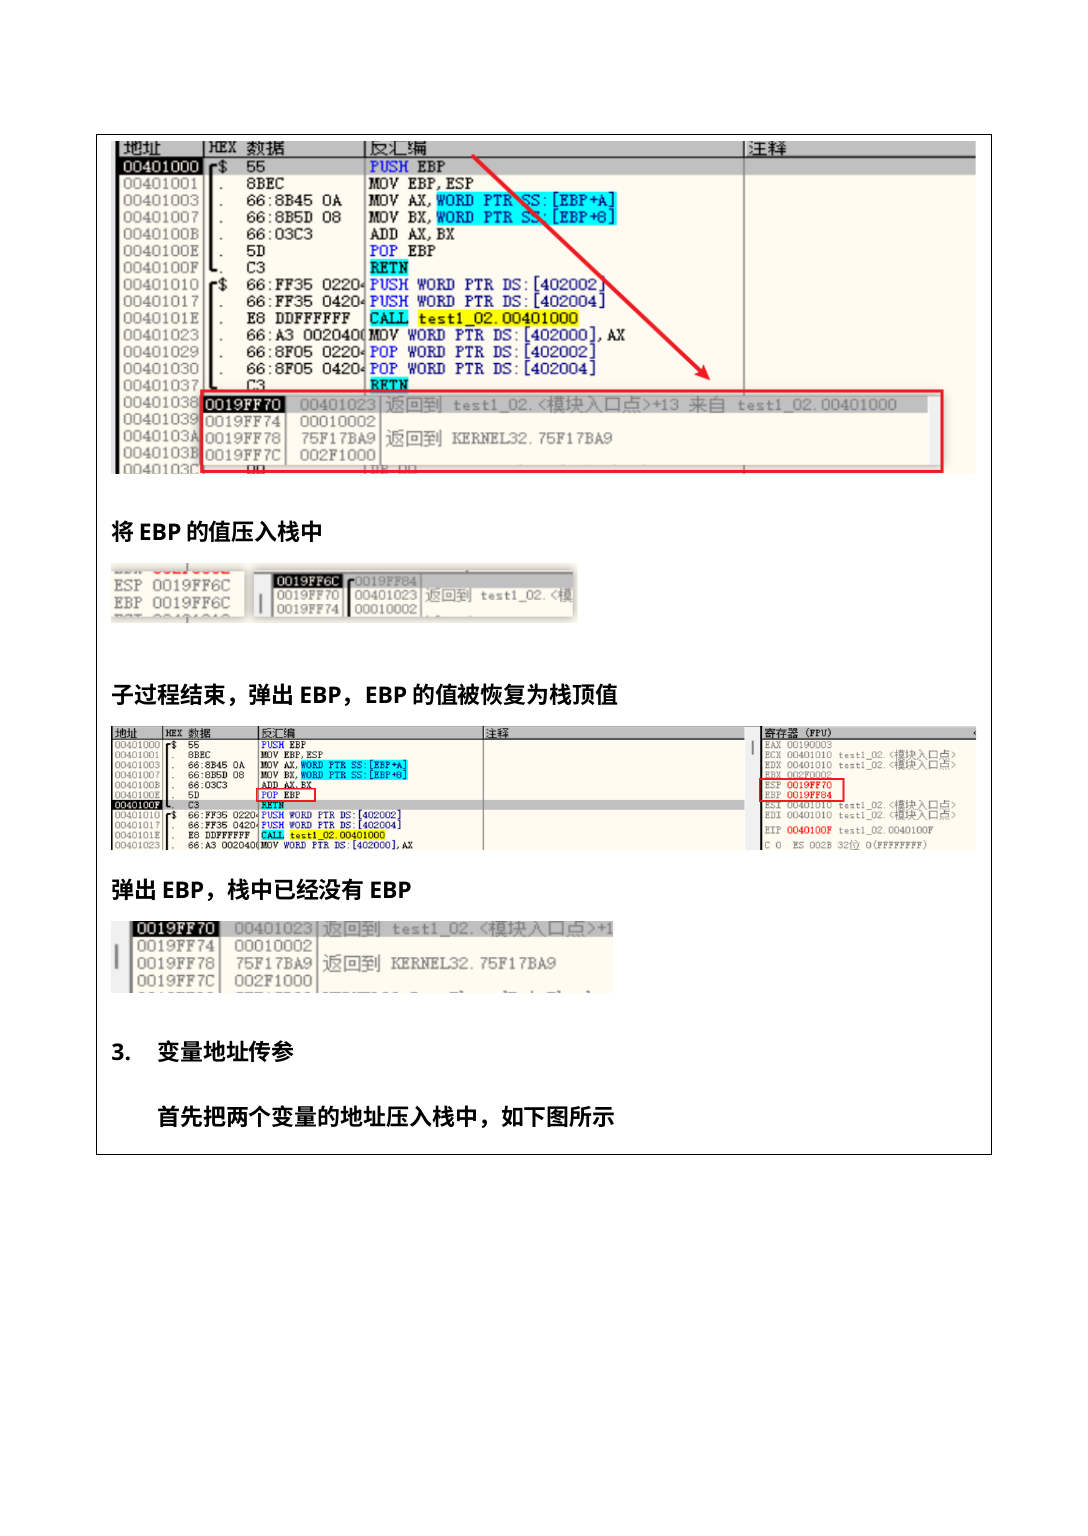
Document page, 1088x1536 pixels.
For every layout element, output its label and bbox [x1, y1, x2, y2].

picture [111, 726, 977, 850]
picture [111, 141, 976, 474]
picture [111, 563, 578, 623]
picture [111, 921, 614, 993]
table_cell [97, 135, 991, 1154]
